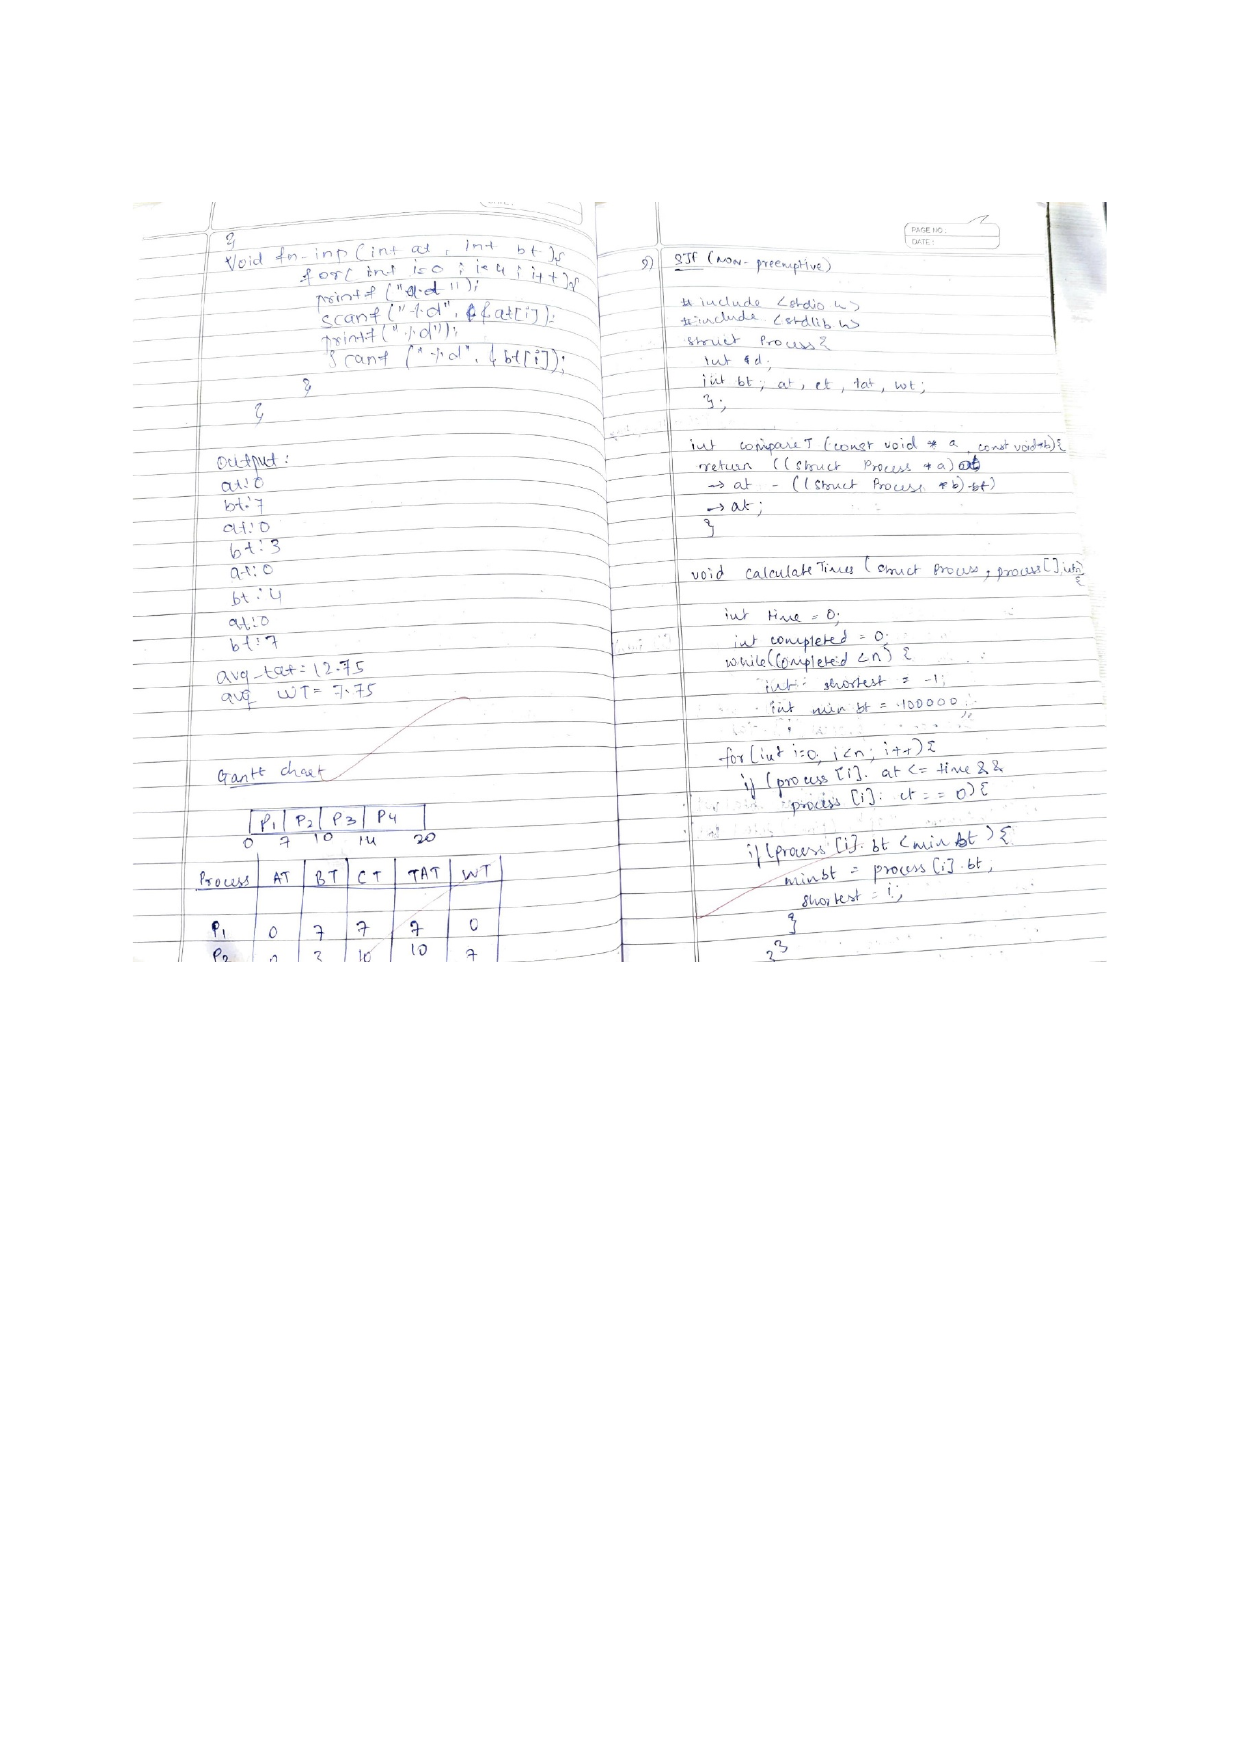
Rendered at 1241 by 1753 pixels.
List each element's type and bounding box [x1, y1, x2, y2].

picture [132, 202, 1107, 962]
